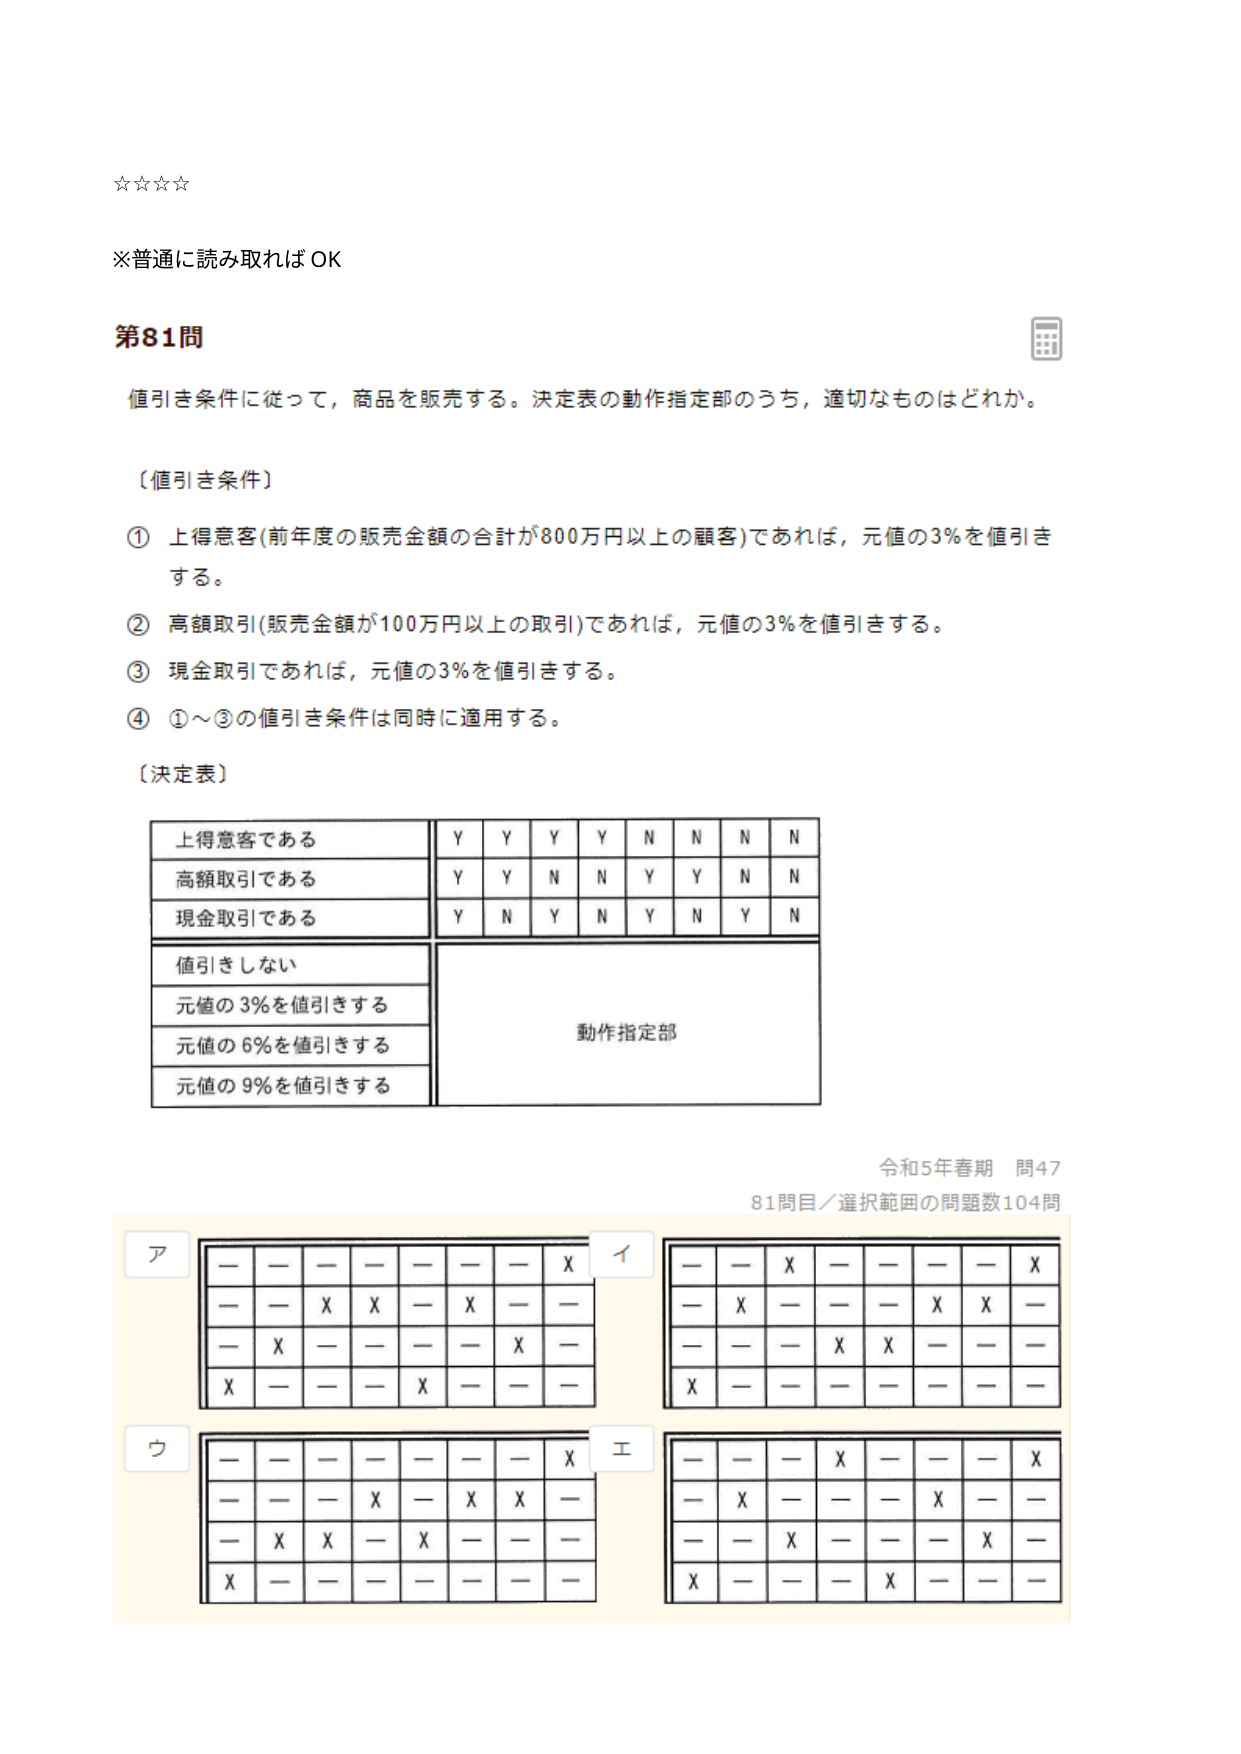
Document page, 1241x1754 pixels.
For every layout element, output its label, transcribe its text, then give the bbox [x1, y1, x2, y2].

text ☆☆☆☆ [112, 164, 1128, 202]
text ※普通に読み取ればOK [112, 239, 1128, 277]
picture [112, 314, 1072, 1623]
